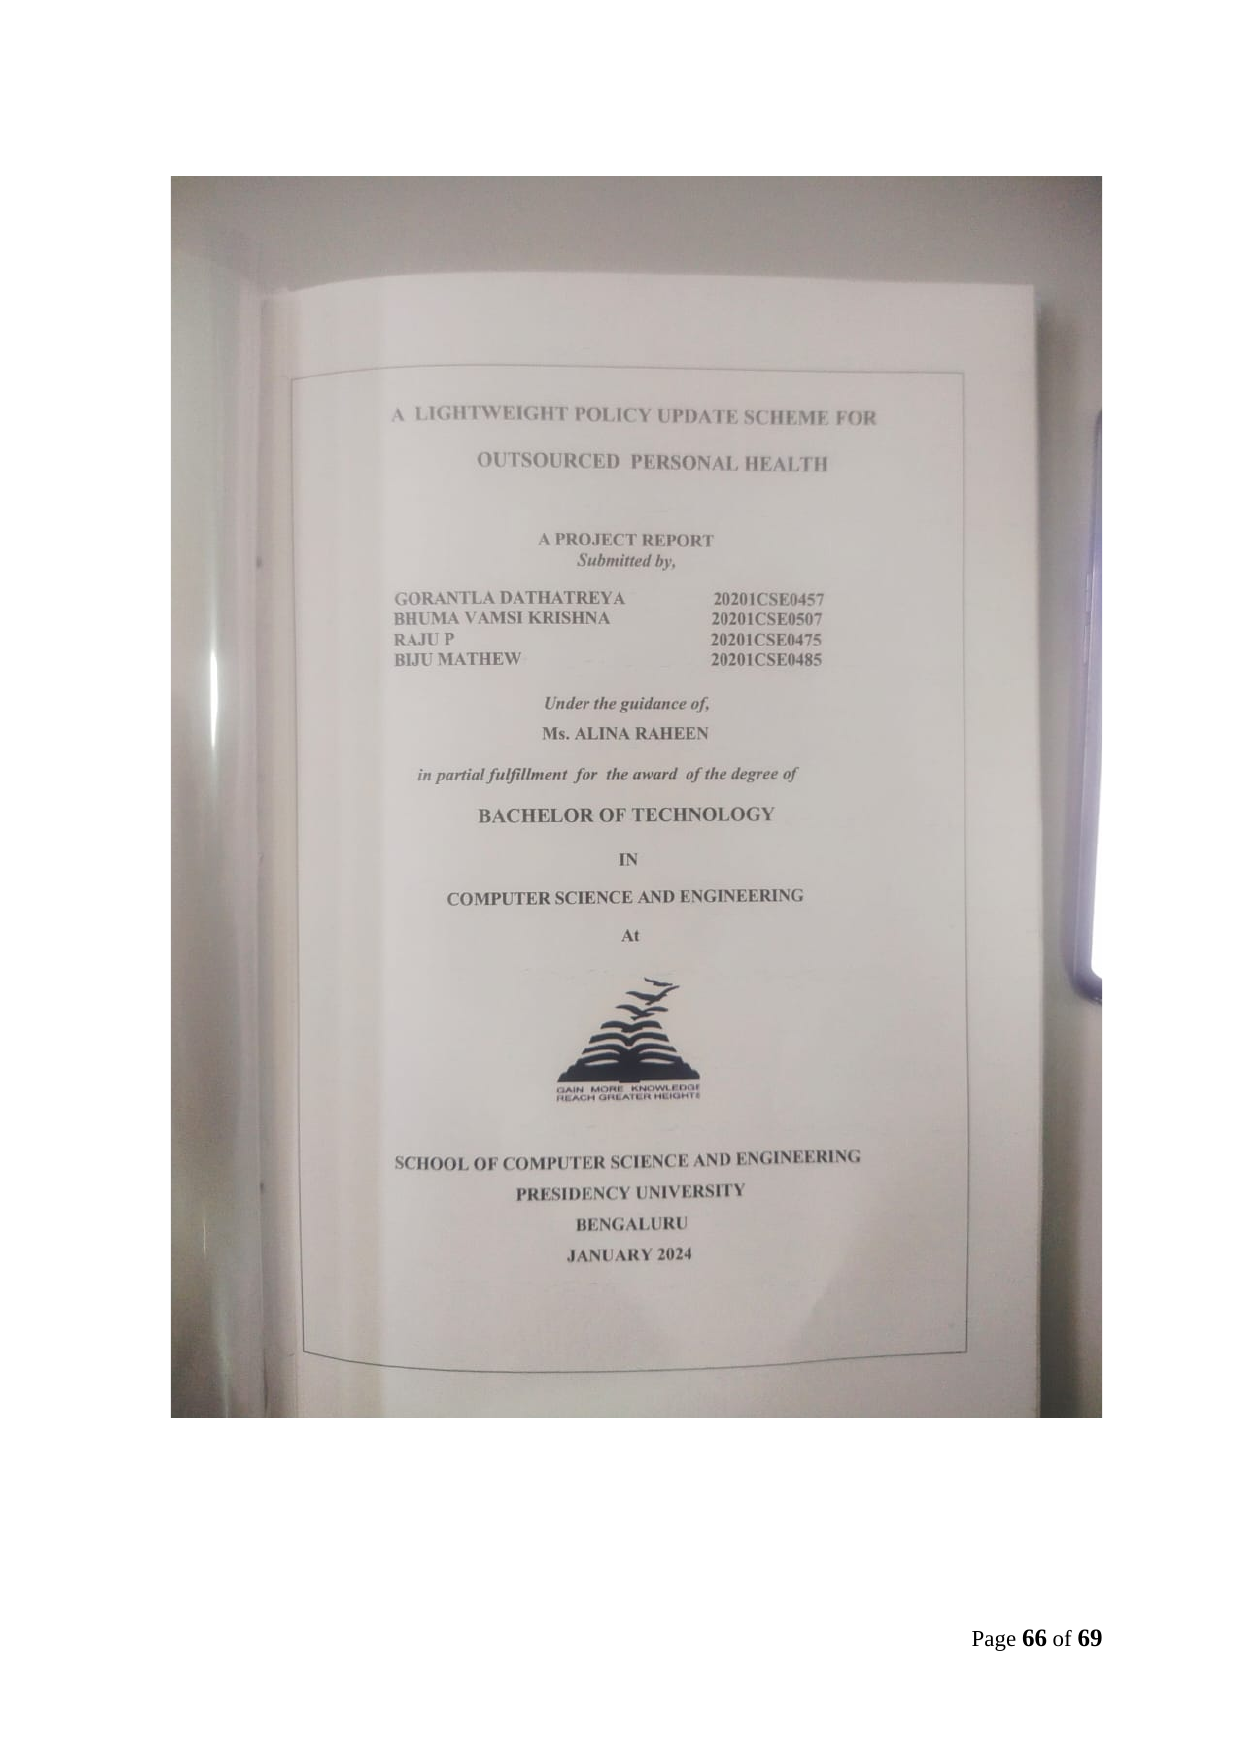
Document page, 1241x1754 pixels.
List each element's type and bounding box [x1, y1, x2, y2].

picture [170, 176, 1103, 1418]
